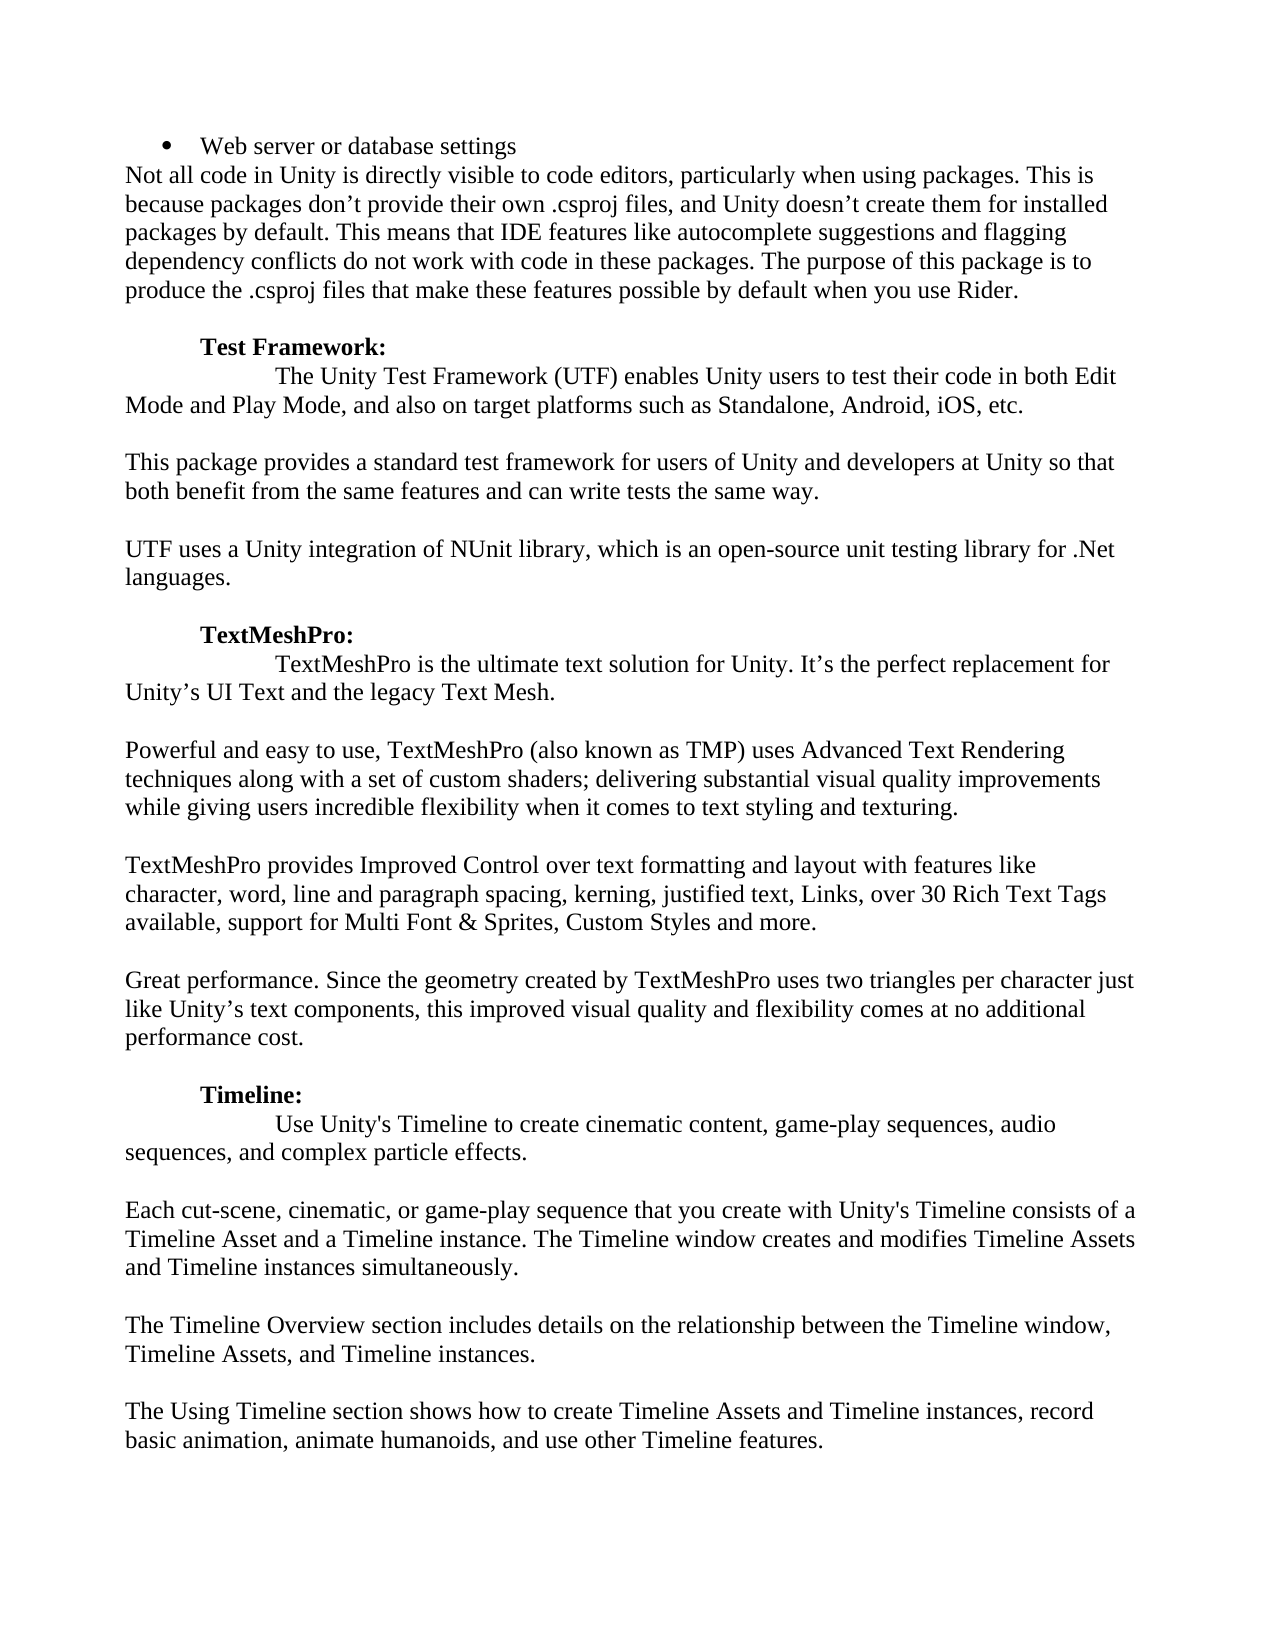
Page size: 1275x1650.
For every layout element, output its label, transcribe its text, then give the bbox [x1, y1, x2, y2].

text Powerful and easy to use, TextMeshPro (also known as TMP) uses Advanced Text Rendering techniques along with a set of custom shaders; delivering substantial visual quality improvements while giving users incredible flexibility when it comes to text styling and texturing. [125, 735, 1137, 821]
text UTF uses a Unity integration of NUnit library, which is an open-source unit testing library for .Net languages. [125, 534, 1137, 591]
text Each cut-scene, cinematic, or game-play sequence that you create with Unity's Timeline consists of a Timeline Asset and a Timeline instance. The Timeline window creates and modifies Timeline Assets and Timeline instances simultaneously. [125, 1195, 1137, 1281]
text TextMeshPro provides Improved Control over text formatting and layout with features like character, word, line and paragraph spacing, kerning, justified text, Links, over 30 Rich Text Tags available, support for Multi Font & Sprites, Custom Styles and more. [125, 850, 1137, 936]
text The Using Timeline section shows how to create Timeline Assets and Timeline instances, record basic animation, animate humanoids, and use other Timeline features. [125, 1396, 1137, 1454]
text Use Unity's Timeline to create cinematic content, game-play sequences, audio sequences, and complex particle effects. [125, 1109, 1137, 1166]
text Test Framework: [125, 332, 1137, 361]
text Great performance. Since the geometry created by TextMeshPro uses two triangles per character just like Unity’s text components, this improved visual quality and flexibility comes at no additional performance cost. [125, 965, 1137, 1051]
text TextMeshPro is the ultimate text solution for Unity. It’s the perfect replacement for Unity’s UI Text and the legacy Text Mesh. [125, 649, 1137, 706]
text TextMeshPro: [125, 620, 1137, 649]
text Not all code in Unity is directly visible to code editors, particularly when using packages. This is because packages don’t provide their own .csproj files, and Unity doesn’t create them for installed packages by default. This means that IDE features like autocomplete suggestions and flagging dependency conflicts do not work with code in these packages. The purpose of this package is to produce the .csproj files that make these features possible by default when you use Rider. [125, 160, 1137, 304]
text Timeline: [125, 1080, 1137, 1109]
text The Unity Test Framework (UTF) enables Unity users to test their code in both Edit Mode and Play Mode, and also on target platforms such as Standalone, Android, iOS, etc. [125, 361, 1137, 419]
list Web server or database settings [162, 131, 1137, 160]
text The Timeline Overview section includes details on the relationship between the Timeline window, Timeline Assets, and Timeline instances. [125, 1310, 1137, 1367]
text This package provides a standard test framework for users of Unity and developers at Unity so that both benefit from the same features and can write tests the same way. [125, 447, 1137, 505]
